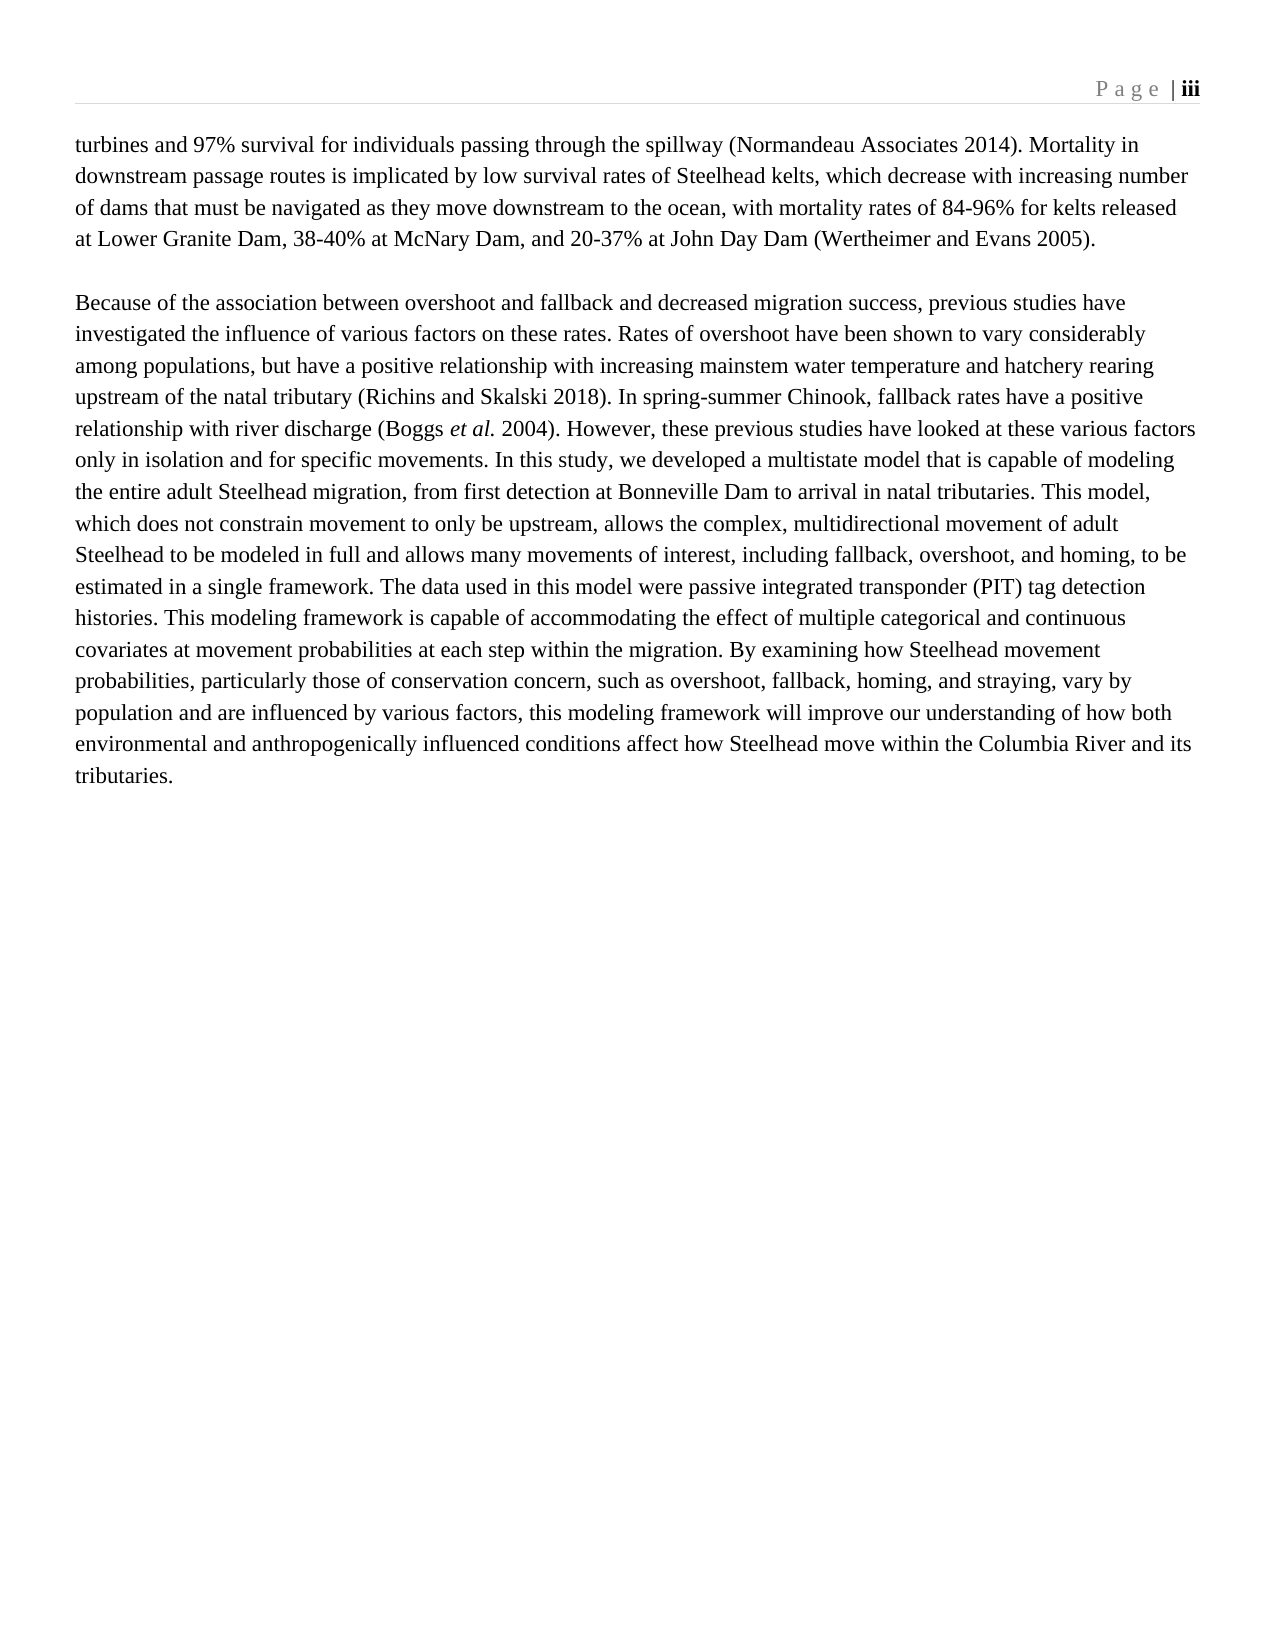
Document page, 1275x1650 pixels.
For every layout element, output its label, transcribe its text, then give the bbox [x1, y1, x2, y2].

text Because of the association between overshoot and fallback and decreased migration success, previous studies have investigated the influence of various factors on these rates. Rates of overshoot have been shown to vary considerably among populations, but have a positive relationship with increasing mainstem water temperature and hatchery rearing upstream of the natal tributary (Richins and Skalski 2018). In spring-summer Chinook, fallback rates have a positive relationship with river discharge (Boggs et al. 2004). However, these previous studies have looked at these various factors only in isolation and for specific movements. In this study, we developed a multistate model that is capable of modeling the entire adult Steelhead migration, from first detection at Bonneville Dam to arrival in natal tributaries. This model, which does not constrain movement to only be upstream, allows the complex, multidirectional movement of adult Steelhead to be modeled in full and allows many movements of interest, including fallback, overshoot, and homing, to be estimated in a single framework. The data used in this model were passive integrated transponder (PIT) tag detection histories. This modeling framework is capable of accommodating the effect of multiple categorical and continuous covariates at movement probabilities at each step within the migration. By examining how Steelhead movement probabilities, particularly those of conservation concern, such as overshoot, fallback, homing, and straying, vary by population and are influenced by various factors, this modeling framework will improve our understanding of how both environmental and anthropogenically influenced conditions affect how Steelhead move within the Columbia River and its tributaries. [75, 289, 1200, 788]
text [75, 131, 1200, 252]
